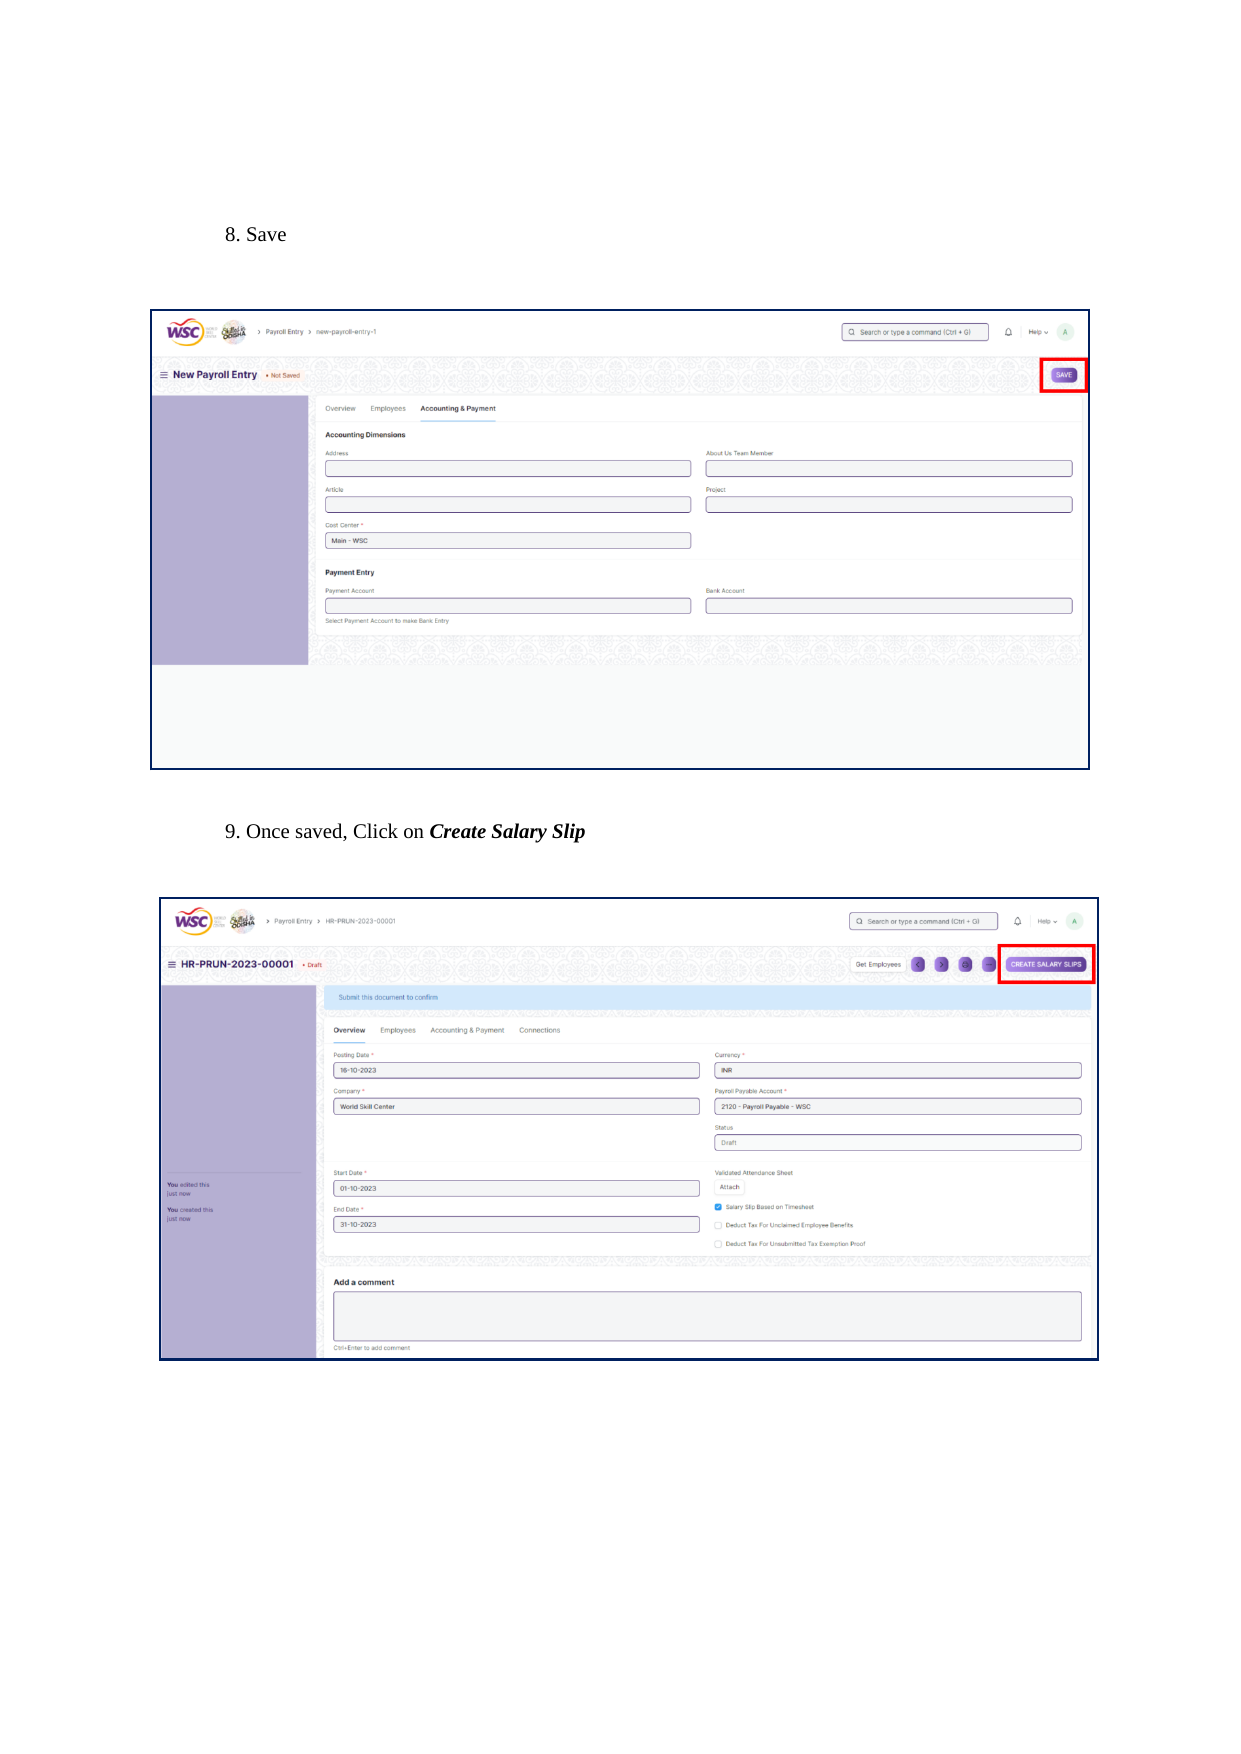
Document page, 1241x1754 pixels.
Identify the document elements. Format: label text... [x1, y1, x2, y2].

picture [161, 899, 1097, 1358]
picture [152, 311, 1088, 768]
text 9. Once saved, Click on Create Salary Slip [150, 819, 1090, 843]
text 8. Save [150, 222, 1090, 246]
